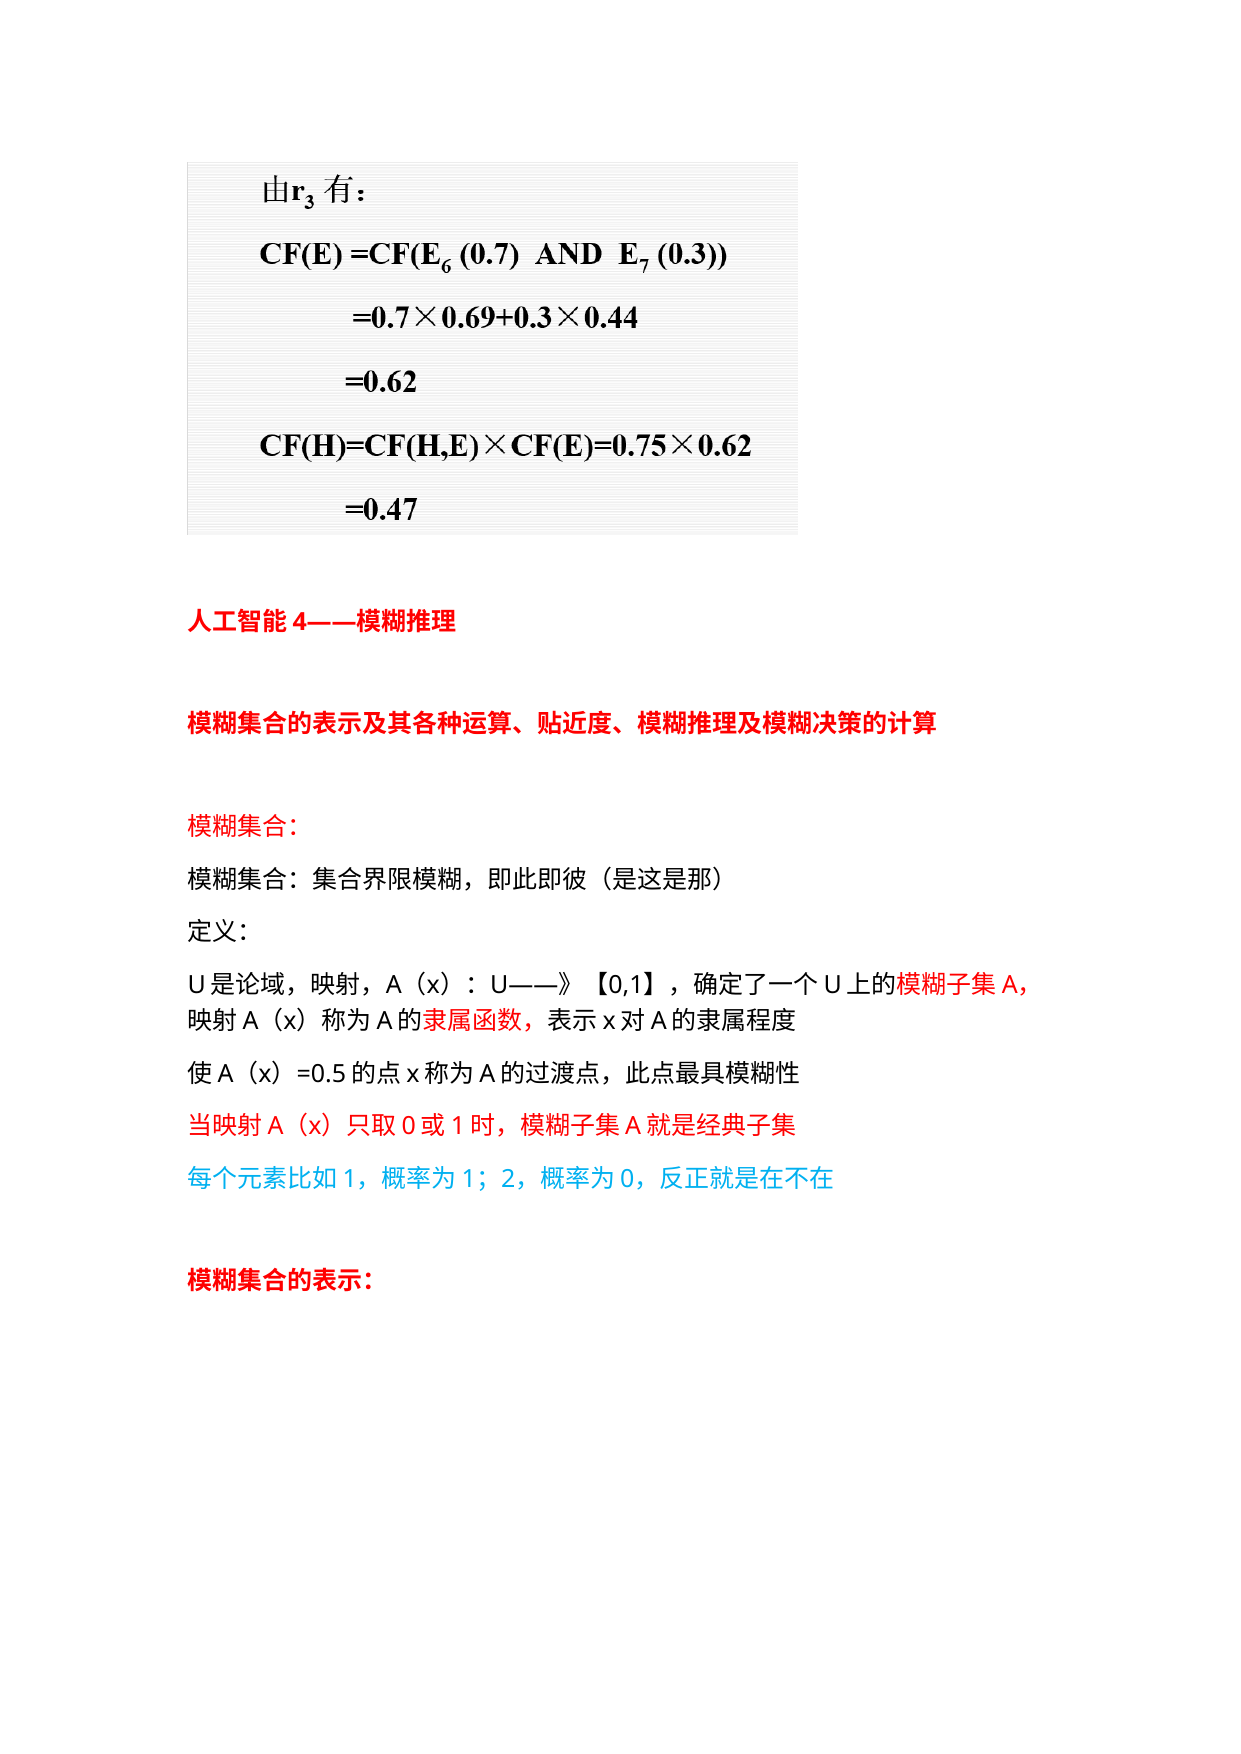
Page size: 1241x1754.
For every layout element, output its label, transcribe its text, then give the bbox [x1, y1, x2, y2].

picture [187, 162, 798, 535]
text 人工智能4——模糊推理 [187, 601, 1053, 637]
text 使A（x）=0.5的点x称为A的过渡点，此点最具模糊性 [187, 1053, 1053, 1089]
text U是论域，映射，A（x）：U——》【0,1】，确定了一个U上的模糊子集A，映射A（x）称为A的隶属函数，表示x对A的隶属程度 [187, 964, 1053, 1037]
text 模糊集合的表示： [187, 1261, 1053, 1297]
text 模糊集合的表示及其各种运算、贴近度、模糊推理及模糊决策的计算 [187, 704, 1053, 740]
text 当映射A（x）只取0或1时，模糊子集A就是经典子集 [187, 1106, 1053, 1142]
text 模糊集合：集合界限模糊，即此即彼（是这是那） [187, 859, 1053, 896]
text 定义： [187, 912, 1053, 948]
text 模糊集合： [187, 807, 1053, 843]
text 每个元素比如1，概率为1；2，概率为0，反正就是在不在 [187, 1158, 1053, 1194]
